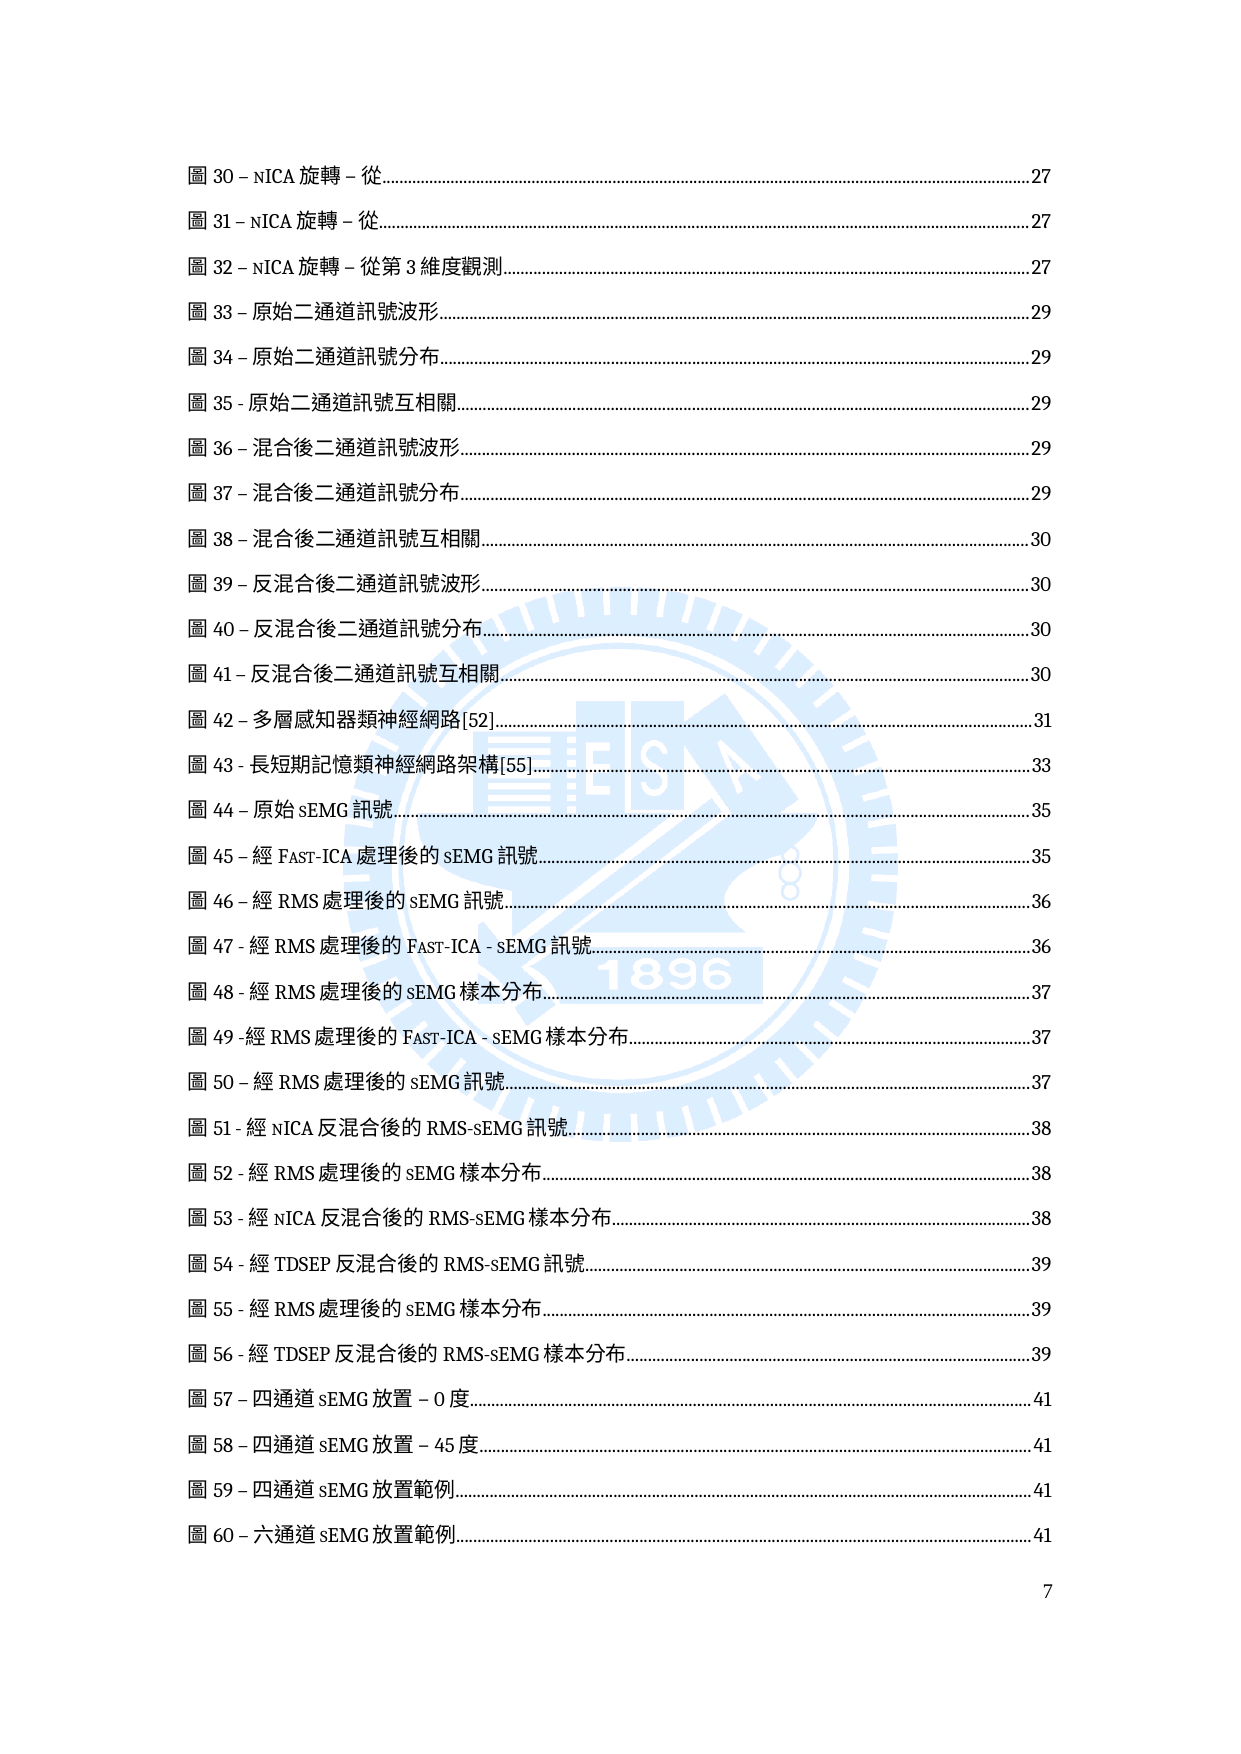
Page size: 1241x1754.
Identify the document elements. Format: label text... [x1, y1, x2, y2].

text 圖 44 – 原始sEMG訊號 35 [187, 794, 1053, 824]
text 圖 59 – 四通道sEMG放置範例 41 [187, 1473, 1053, 1503]
text 圖 38 – 混合後二通道訊號互相關 30 [187, 522, 1053, 552]
text 圖 41 – 反混合後二通道訊號互相關 30 [187, 658, 1053, 688]
text 圖 37 – 混合後二通道訊號分布 29 [187, 476, 1053, 507]
text 圖 46 – 經RMS處理後的sEMG訊號 36 [187, 884, 1053, 914]
text 圖 52 - 經RMS處理後的sEMG樣本分布 38 [187, 1156, 1053, 1186]
text 圖 60 – 六通道sEMG放置範例 41 [187, 1519, 1053, 1549]
text 圖 42 – 多層感知器類神經網路[52] 31 [187, 703, 1053, 733]
text 圖 45 – 經Fast-ICA處理後的sEMG訊號 35 [187, 839, 1053, 869]
text 圖 57 – 四通道sEMG放置 – 0度 41 [187, 1383, 1053, 1413]
text 圖 36 – 混合後二通道訊號波形 29 [187, 431, 1053, 461]
text 圖 49 -經RMS處理後的Fast-ICA - sEMG樣本分布 37 [187, 1020, 1053, 1050]
text 圖 56 - 經TDSEP反混合後的RMS-sEMG樣本分布 39 [187, 1337, 1053, 1368]
text 圖 33 – 原始二通道訊號波形 29 [187, 295, 1053, 325]
text 圖 31 – nICA旋轉 – 從 27 [187, 204, 1053, 235]
text 圖 53 - 經nICA反混合後的RMS-sEMG樣本分布 38 [187, 1201, 1053, 1232]
text 圖 48 - 經RMS處理後的sEMG樣本分布 37 [187, 975, 1053, 1005]
text 圖 54 - 經TDSEP反混合後的RMS-sEMG訊號 39 [187, 1247, 1053, 1277]
text 圖 51 - 經nICA反混合後的RMS-sEMG訊號 38 [187, 1111, 1053, 1141]
text 圖 34 – 原始二通道訊號分布 29 [187, 341, 1053, 371]
text 圖 35 - 原始二通道訊號互相關 29 [187, 386, 1053, 416]
text 圖 47 - 經RMS處理後的Fast-ICA - sEMG訊號 36 [187, 929, 1053, 960]
text 圖 30 – nICA旋轉 – 從 27 [187, 159, 1053, 189]
text 圖 39 – 反混合後二通道訊號波形 30 [187, 567, 1053, 597]
text 圖 55 - 經RMS處理後的sEMG樣本分布 39 [187, 1292, 1053, 1322]
text 圖 40 – 反混合後二通道訊號分布 30 [187, 612, 1053, 643]
text 圖 43 - 長短期記憶類神經網路架構[55] 33 [187, 748, 1053, 778]
text 圖 50 – 經RMS處理後的sEMG訊號 37 [187, 1066, 1053, 1096]
text 圖 58 – 四通道sEMG放置 – 45度 41 [187, 1428, 1053, 1458]
text 圖 32 – nICA旋轉 – 從第3維度觀測 27 [187, 250, 1053, 280]
